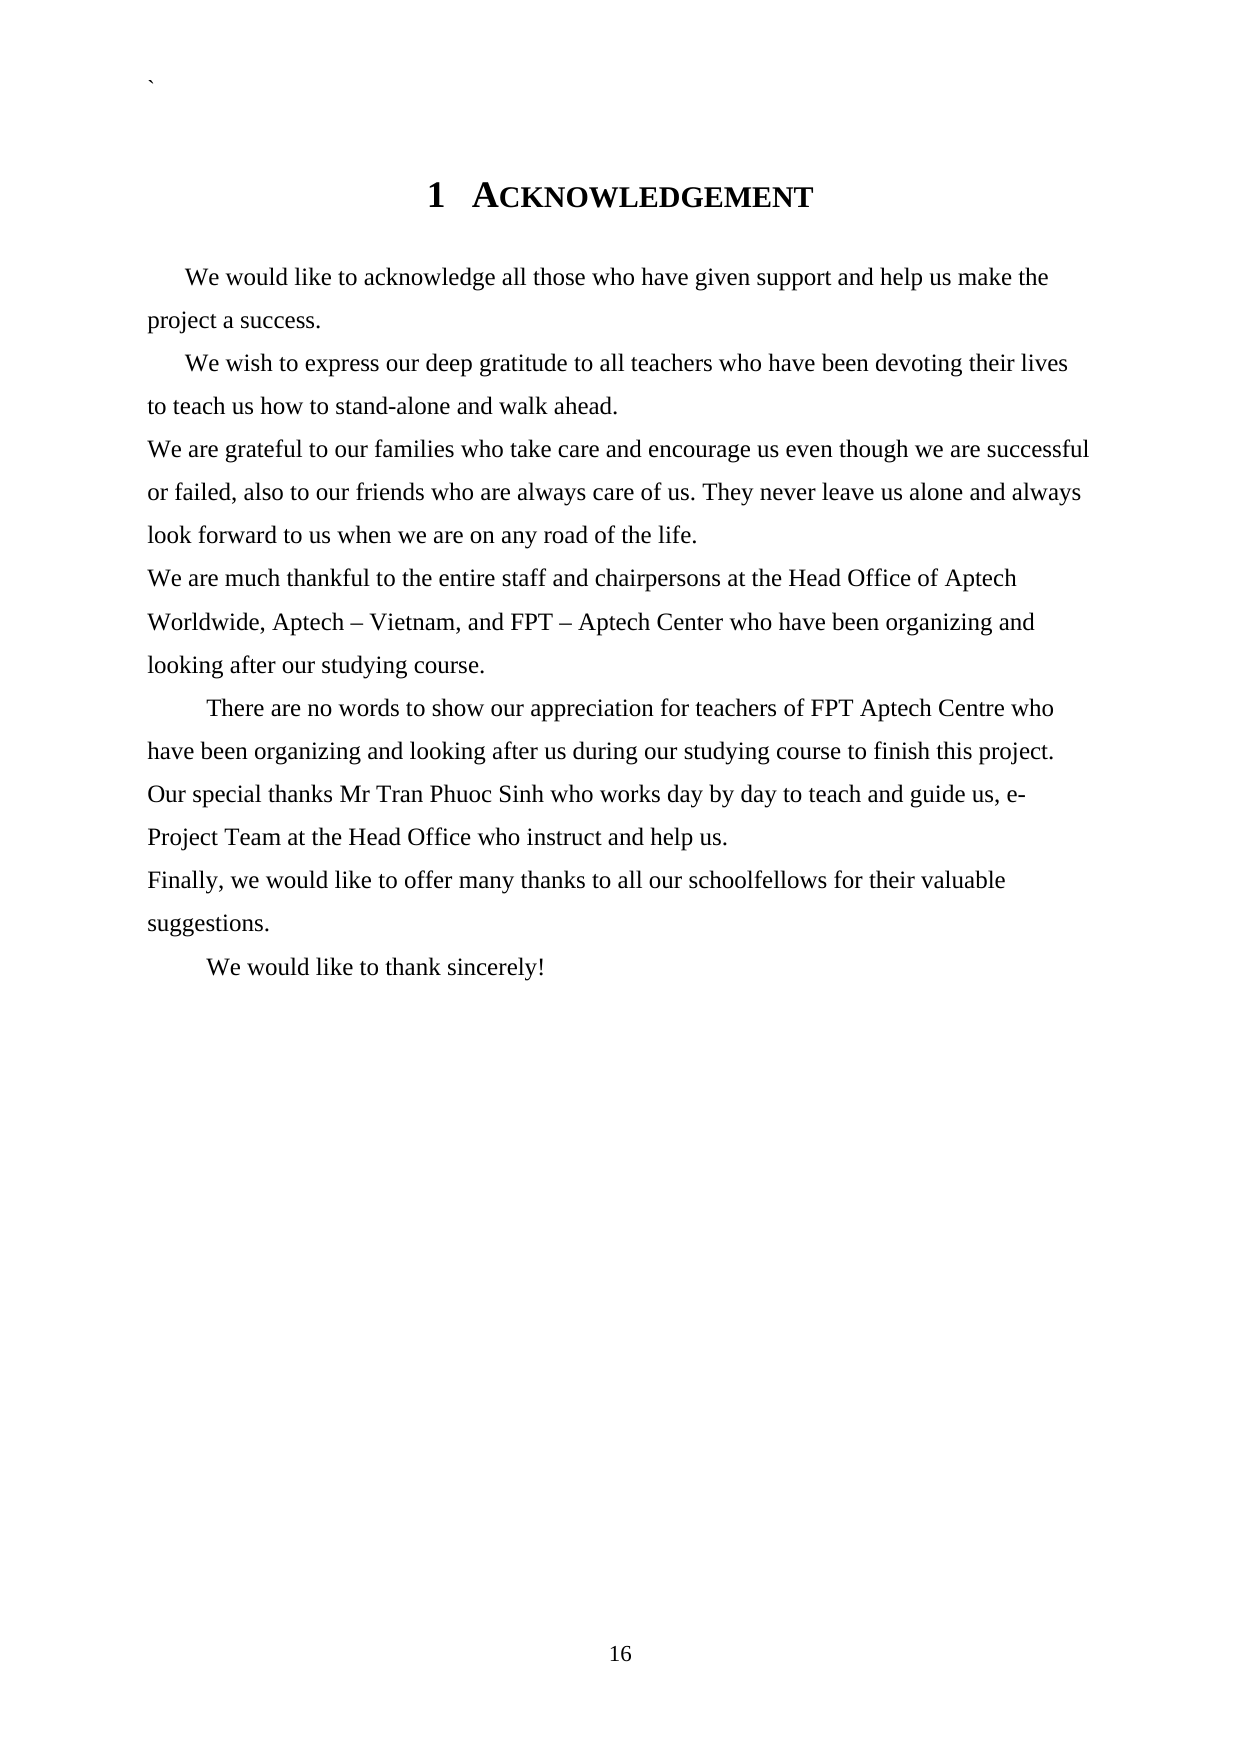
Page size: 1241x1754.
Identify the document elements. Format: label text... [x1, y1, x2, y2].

text We are grateful to our families who take care and encourage us even though we are successful or failed, also to our friends who are always care of us. They never leave us alone and always look forward to us when we are on any road of the life. [147, 434, 1093, 549]
text There are no words to show our appreciation for teachers of FPT Aptech Centre who have been organizing and looking after us during our studying course to finish this project. Our special thanks Mr Tran Phuoc Sinh who works day by day to teach and guide us, e-Project Team at the Head Office who instruct and help us. [147, 693, 1093, 851]
text Finally, we would like to offer many thanks to all our schoolfellows for their valuable suggestions. [147, 865, 1093, 937]
subtitle Acknowledgement [147, 172, 1093, 215]
text We would like to acknowledge all those who have given support and help us make the project a success. [147, 262, 1093, 333]
text We wish to express our deep gratitude to all teachers who have been devoting their lives to teach us how to stand-alone and walk ahead. [147, 348, 1093, 420]
text We would like to thank sincerely! [206, 952, 1093, 980]
text We are much thankful to the entire staff and chairpersons at the Head Office of Aptech Worldwide, Aptech – Vietnam, and FPT – Aptech Center who have been organizing and looking after our studying course. [147, 563, 1093, 678]
